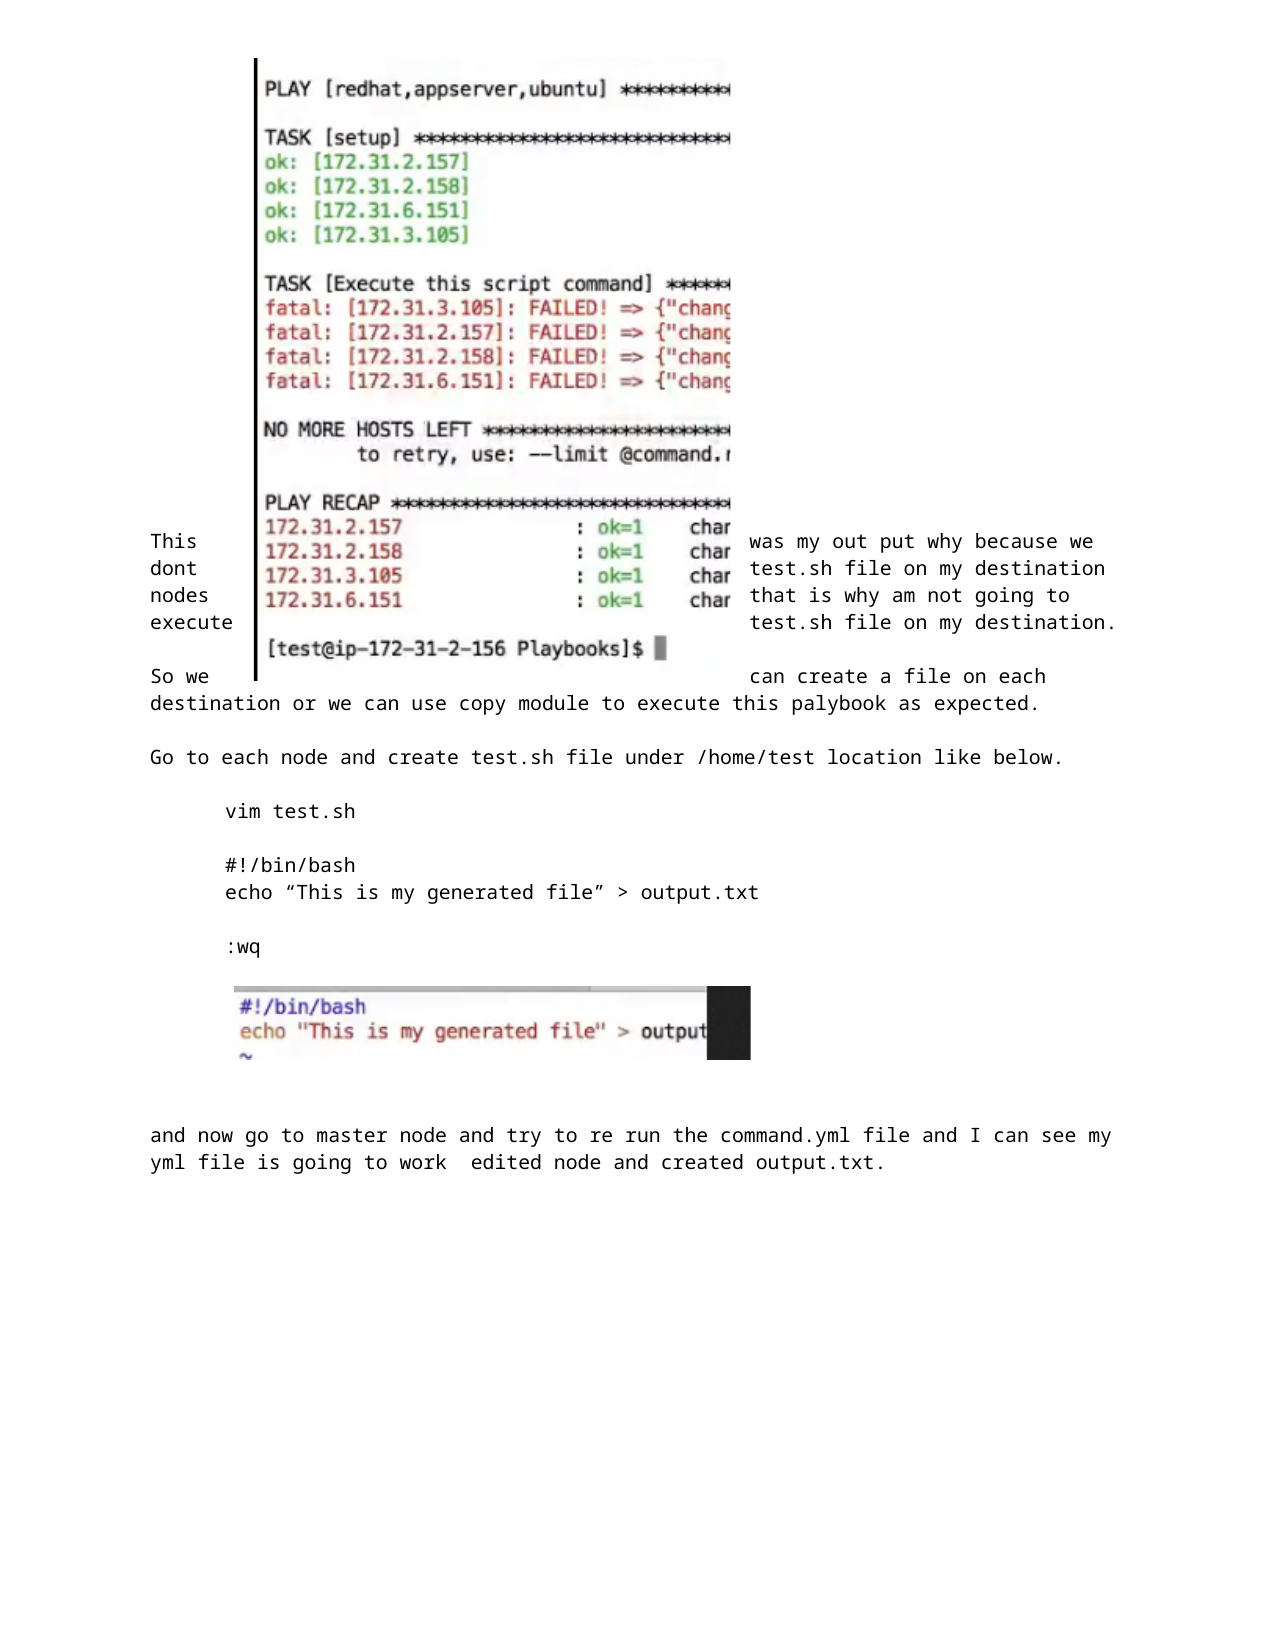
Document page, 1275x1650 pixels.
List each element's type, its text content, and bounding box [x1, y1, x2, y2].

text vim test.sh [150, 797, 1125, 824]
text So we can create a file on each destination or we can use copy module to execute this palybook as expected. [150, 663, 1125, 717]
text :wq [150, 932, 1125, 959]
text echo “This is my generated file” > output.txt [150, 878, 1125, 905]
text and now go to master node and try to re run the command.yml file and I can see my yml file is going to work edited node and created output.txt. [150, 1121, 1125, 1175]
text This was my out put why because we dont test.sh file on my destination nodes that is why am not going to execute test.sh file on my destination. [731, 528, 1125, 636]
picture [253, 58, 731, 681]
text #!/bin/bash [150, 851, 1125, 878]
picture [233, 986, 751, 1060]
text Go to each node and create test.sh file under /home/test location like below. [150, 743, 1125, 771]
text This was my out put why because we dont test.sh file on my destination nodes that is why am not going to execute test.sh file on my destination. [150, 528, 253, 636]
